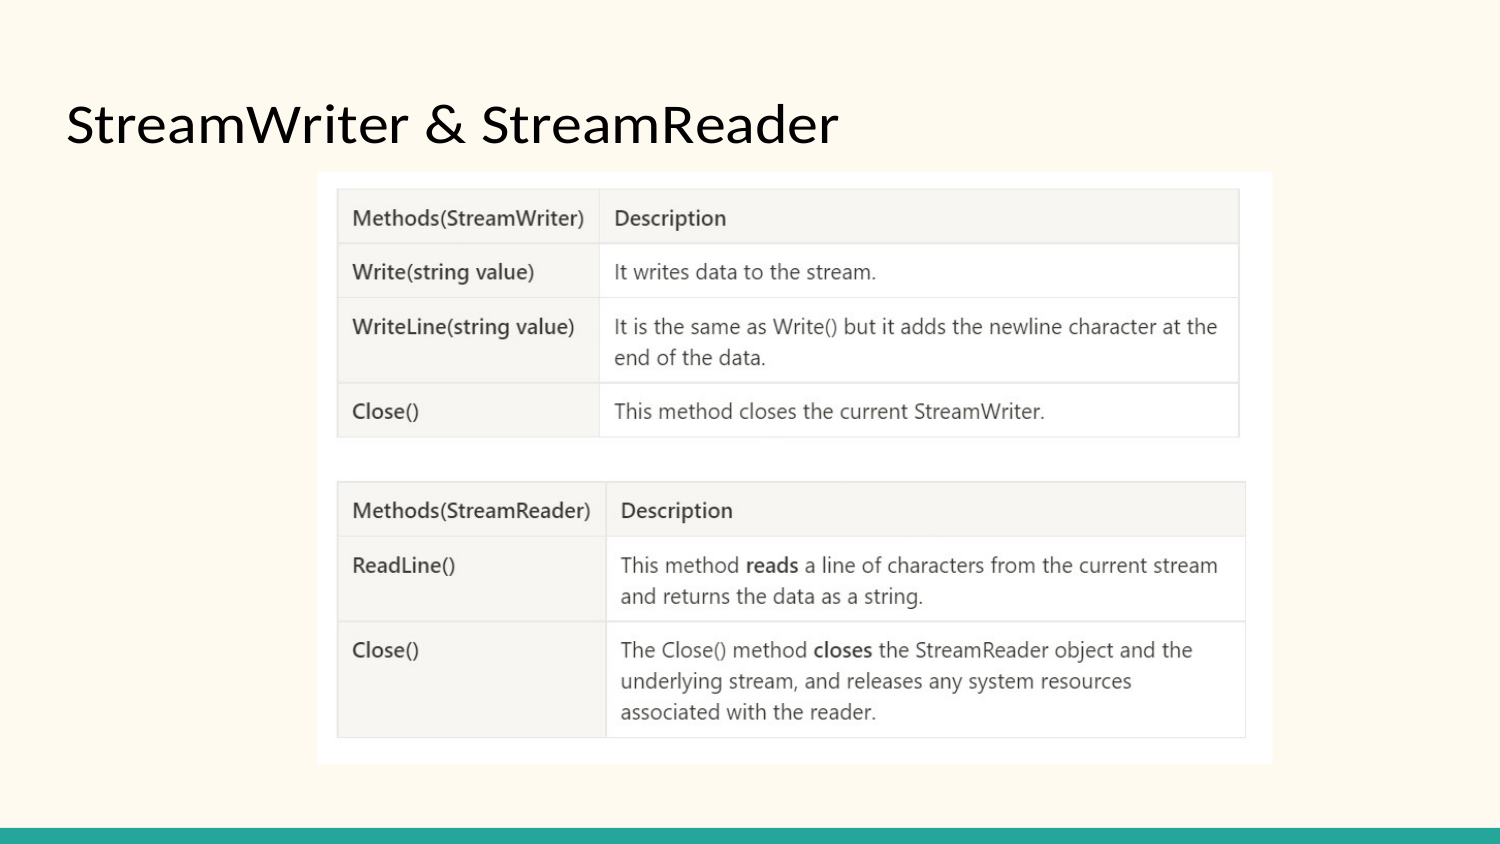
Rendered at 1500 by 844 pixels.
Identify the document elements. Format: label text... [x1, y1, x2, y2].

picture [317, 172, 1273, 764]
text StreamWriter & StreamReader [66, 89, 1500, 158]
